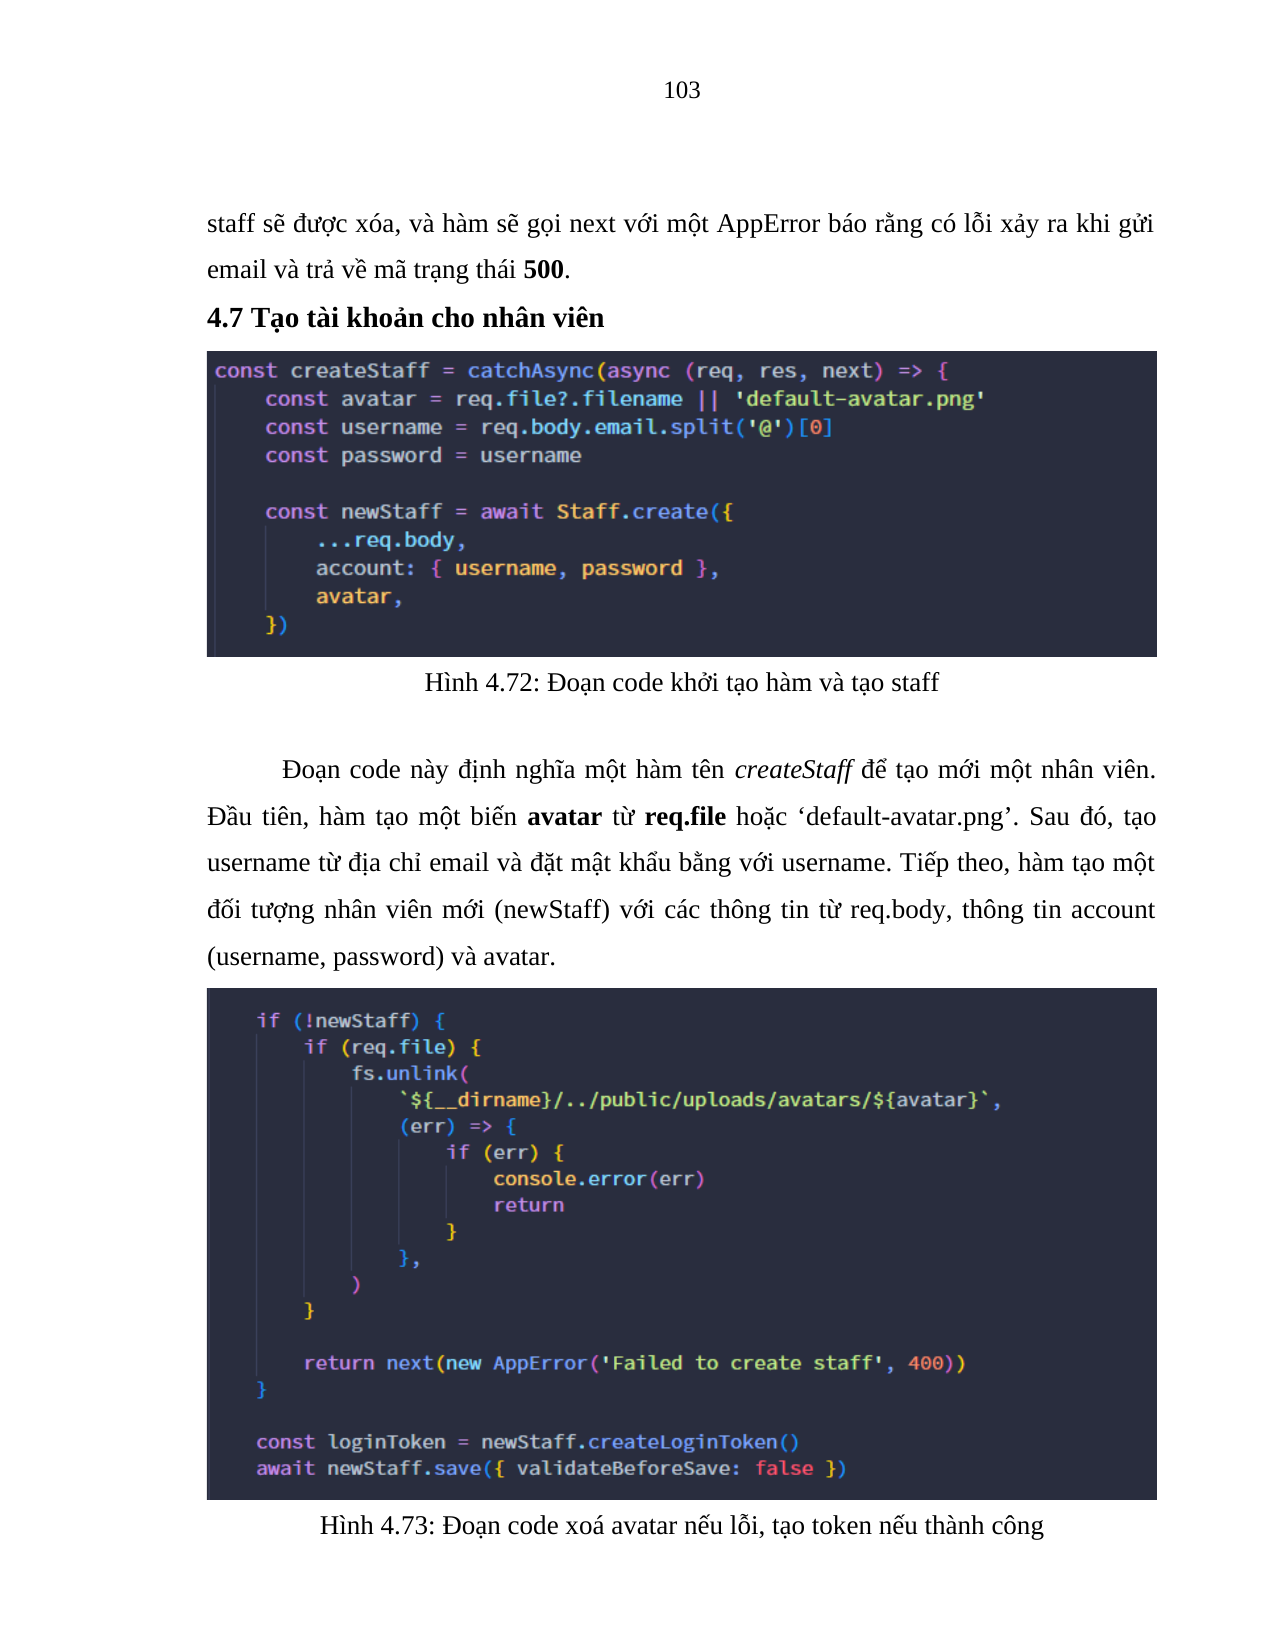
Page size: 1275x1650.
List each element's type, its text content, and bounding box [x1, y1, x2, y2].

text Đoạn code này định nghĩa một hàm tên createStaff để tạo mới một nhân viên. Đầu tiên, hàm tạo một biến avatar từ req.file hoặc ‘default-avatar.png’. Sau đó, tạo username từ địa chỉ email và đặt mật khẩu bằng với username. Tiếp theo, hàm tạo một đối tượng nhân viên mới (newStaff) với các thông tin từ req.body, thông tin account (username, password) và avatar. [207, 753, 1157, 971]
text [207, 207, 1157, 284]
subtitle Tạo tài khoản cho nhân viên [207, 300, 1157, 334]
picture [206, 988, 1157, 1500]
picture [206, 351, 1157, 657]
